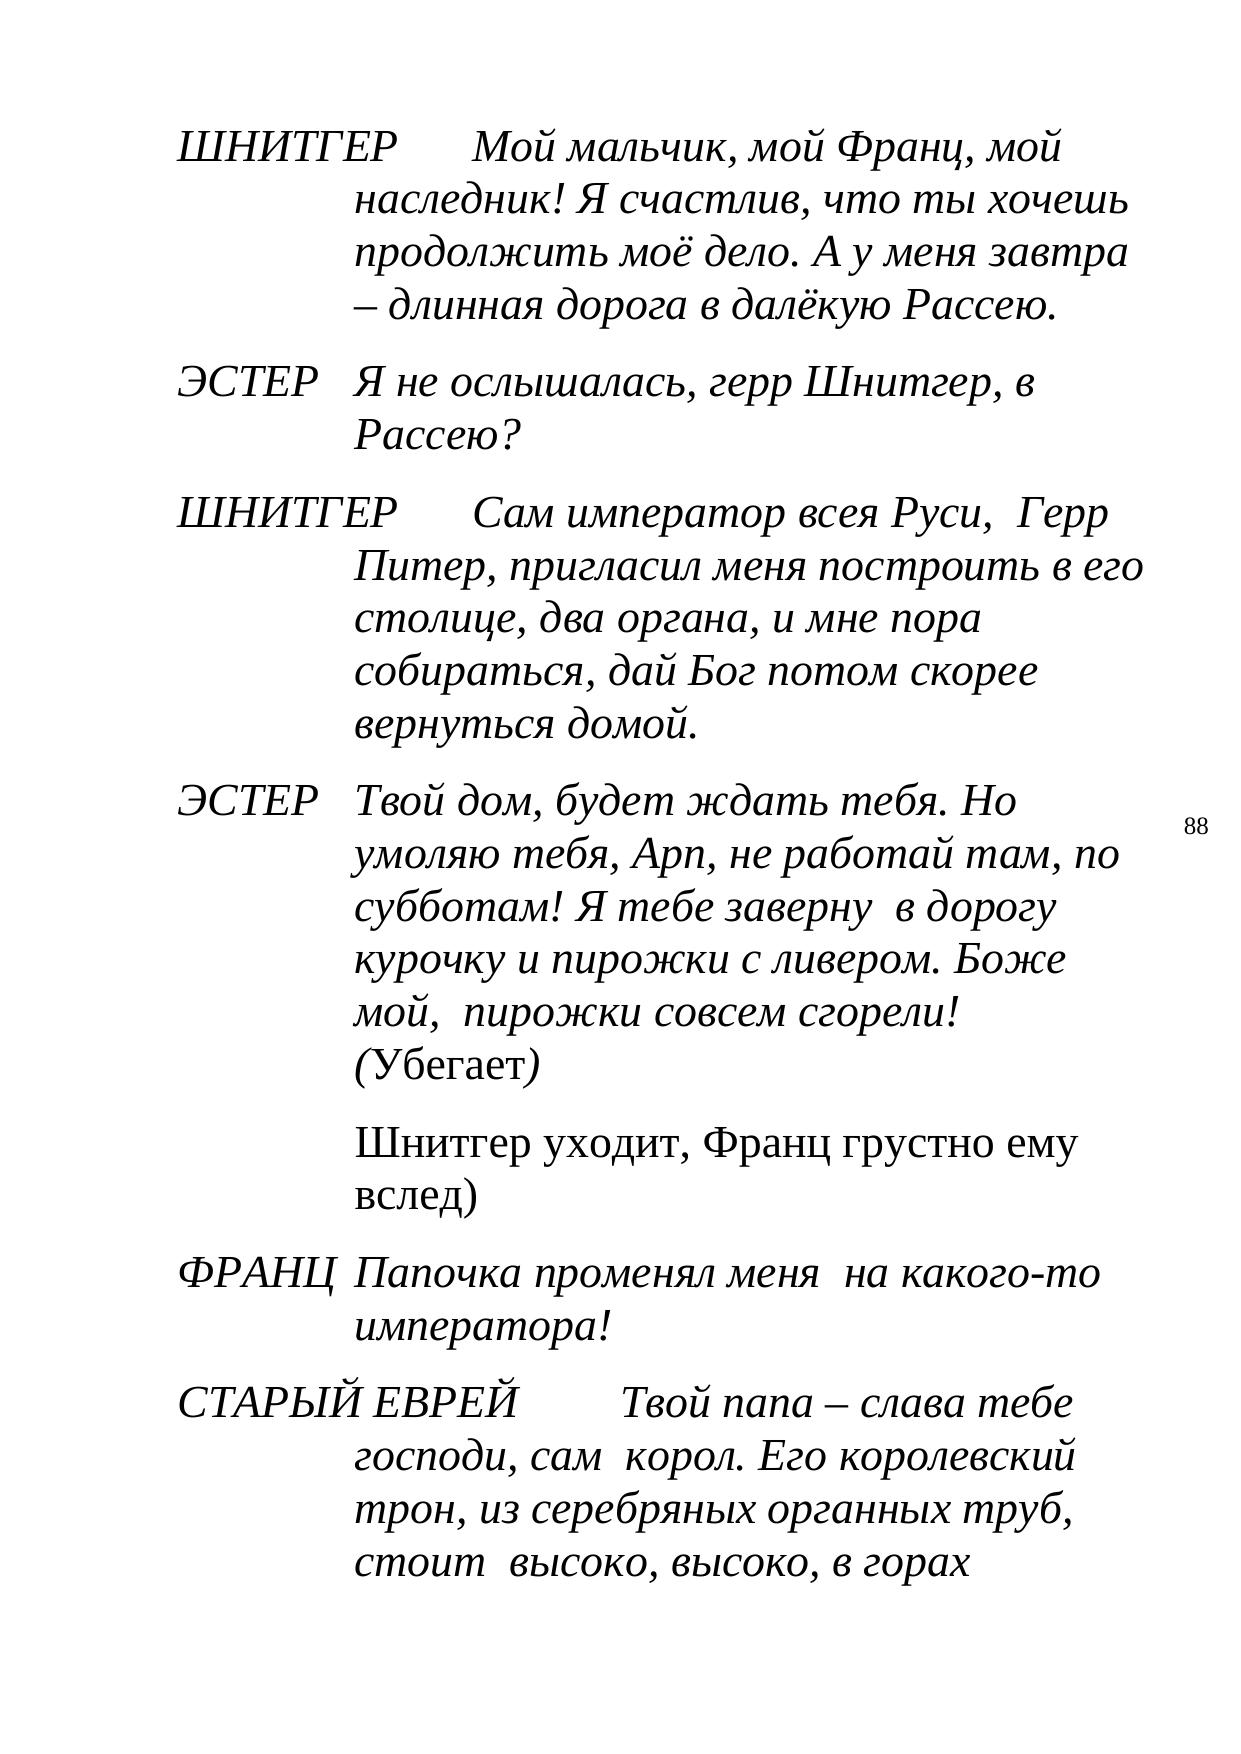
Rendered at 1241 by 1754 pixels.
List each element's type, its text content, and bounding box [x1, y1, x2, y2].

text Шнитгер уходит, Франц грустно ему вслед) [177, 1114, 1152, 1219]
text ШНИТГЕР Мой мальчик, мой Франц, мой наследник! Я счастлив, что ты хочешь продолжить моё дело. А у меня завтра – длинная дорога в далёкую Рассею. [177, 118, 1152, 329]
text ФРАНЦ Папочка променял меня на какого-то императора! [177, 1244, 1152, 1350]
text ЭСТЕР Я не ослышалась, герр Шнитгер, в Рассею? [177, 354, 1152, 459]
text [177, 1375, 1152, 1586]
text ЭСТЕР Твой дом, будет ждать тебя. Но умоляю тебя, Арп, не работай там, по субботам! Я тебе заверну в дорогу курочку и пирожки с ливером. Боже мой, пирожки совсем сгорели! (Убегает) [177, 773, 1152, 1089]
text ШНИТГЕР Сам император всея Руси, Герр Питер, пригласил меня построить в его столице, два органа, и мне пора собираться, дай Бог потом скорее вернуться домой. [177, 484, 1152, 748]
